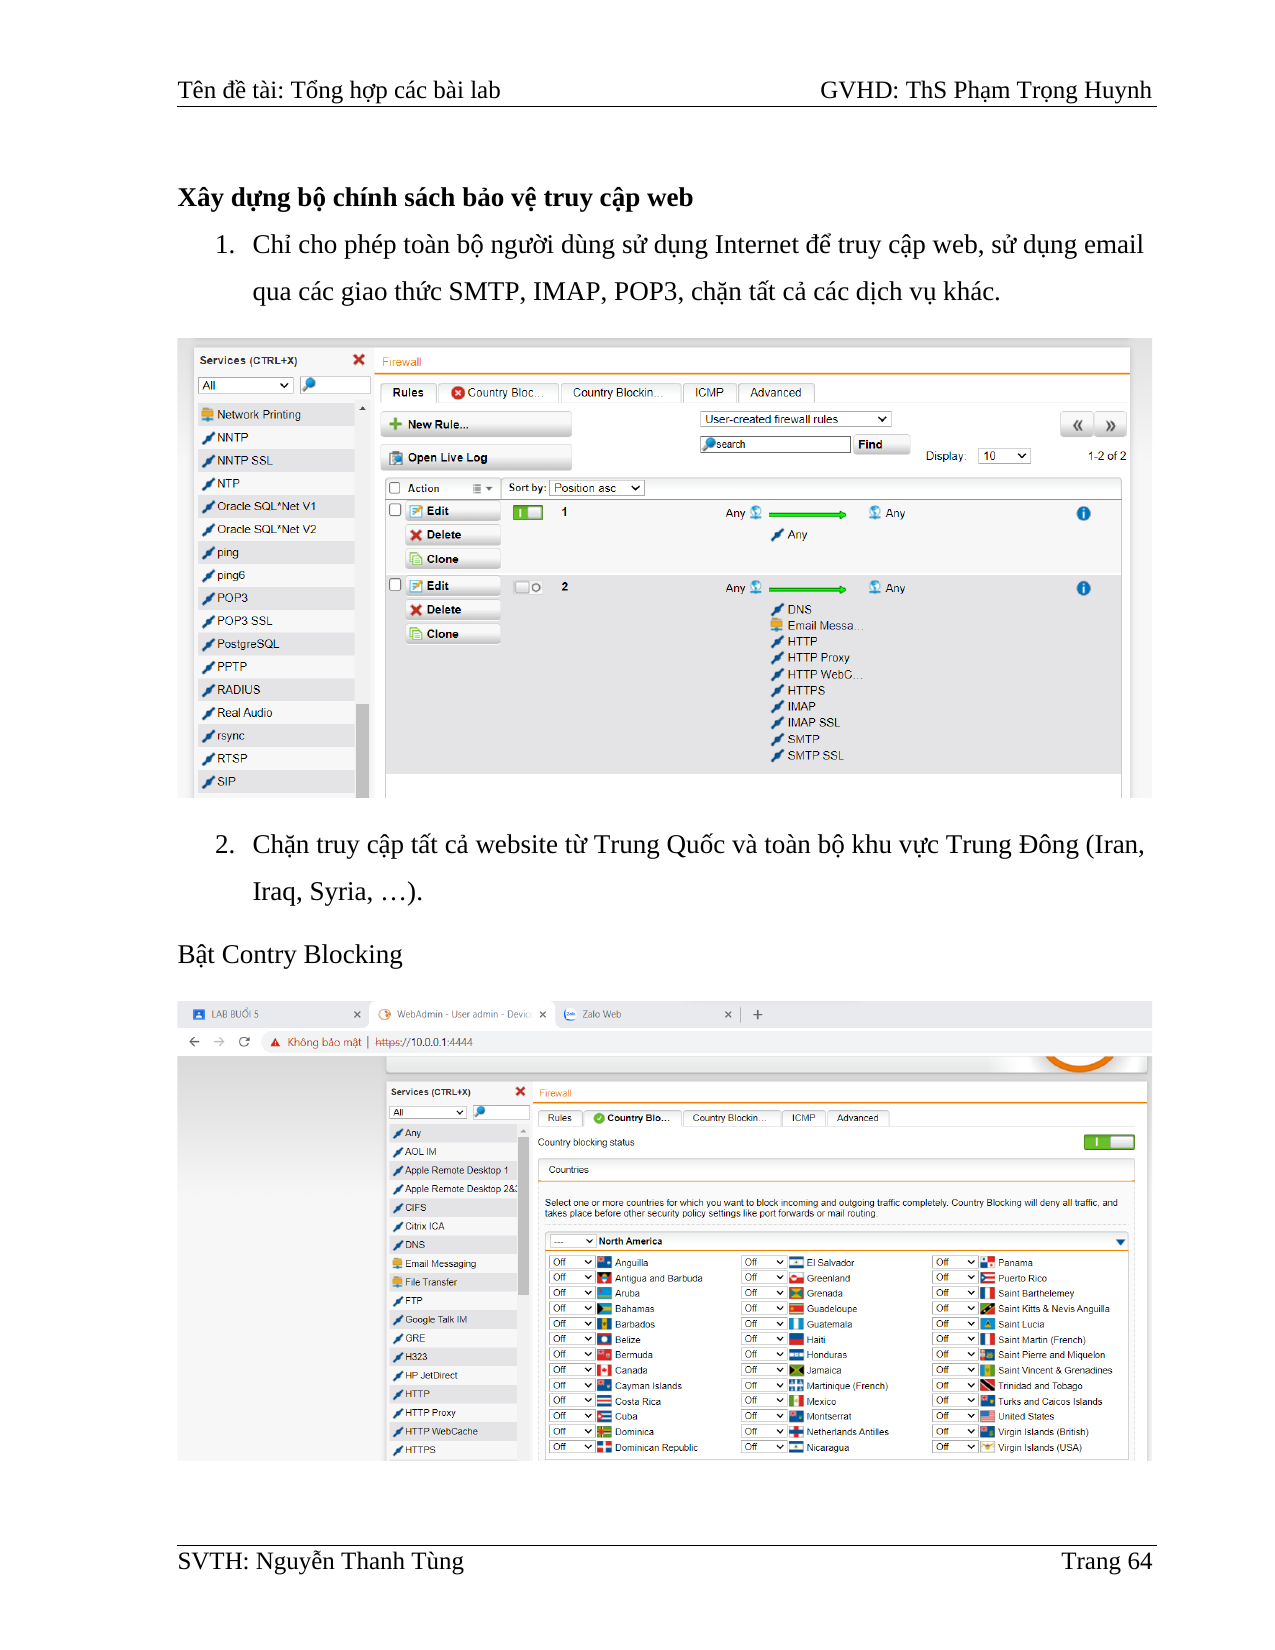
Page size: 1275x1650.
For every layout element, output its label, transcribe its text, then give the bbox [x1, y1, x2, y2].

list Chỉ cho phép toàn bộ người dùng sử dụng Internet để truy cập web, sử dụng email qua các giao thức SMTP, IMAP, POP3, chặn tất cả các dịch vụ khác. [215, 228, 1157, 306]
list Chặn truy cập tất cả website từ Trung Quốc và toàn bộ khu vực Trung Đông (Iran, Iraq, Syria, …). [215, 828, 1157, 906]
picture [177, 1001, 1153, 1461]
subtitle Xây dựng bộ chính sách bảo vệ truy cập web [177, 181, 1157, 213]
text Bật Contry Blocking [177, 938, 1157, 969]
picture [177, 338, 1153, 798]
